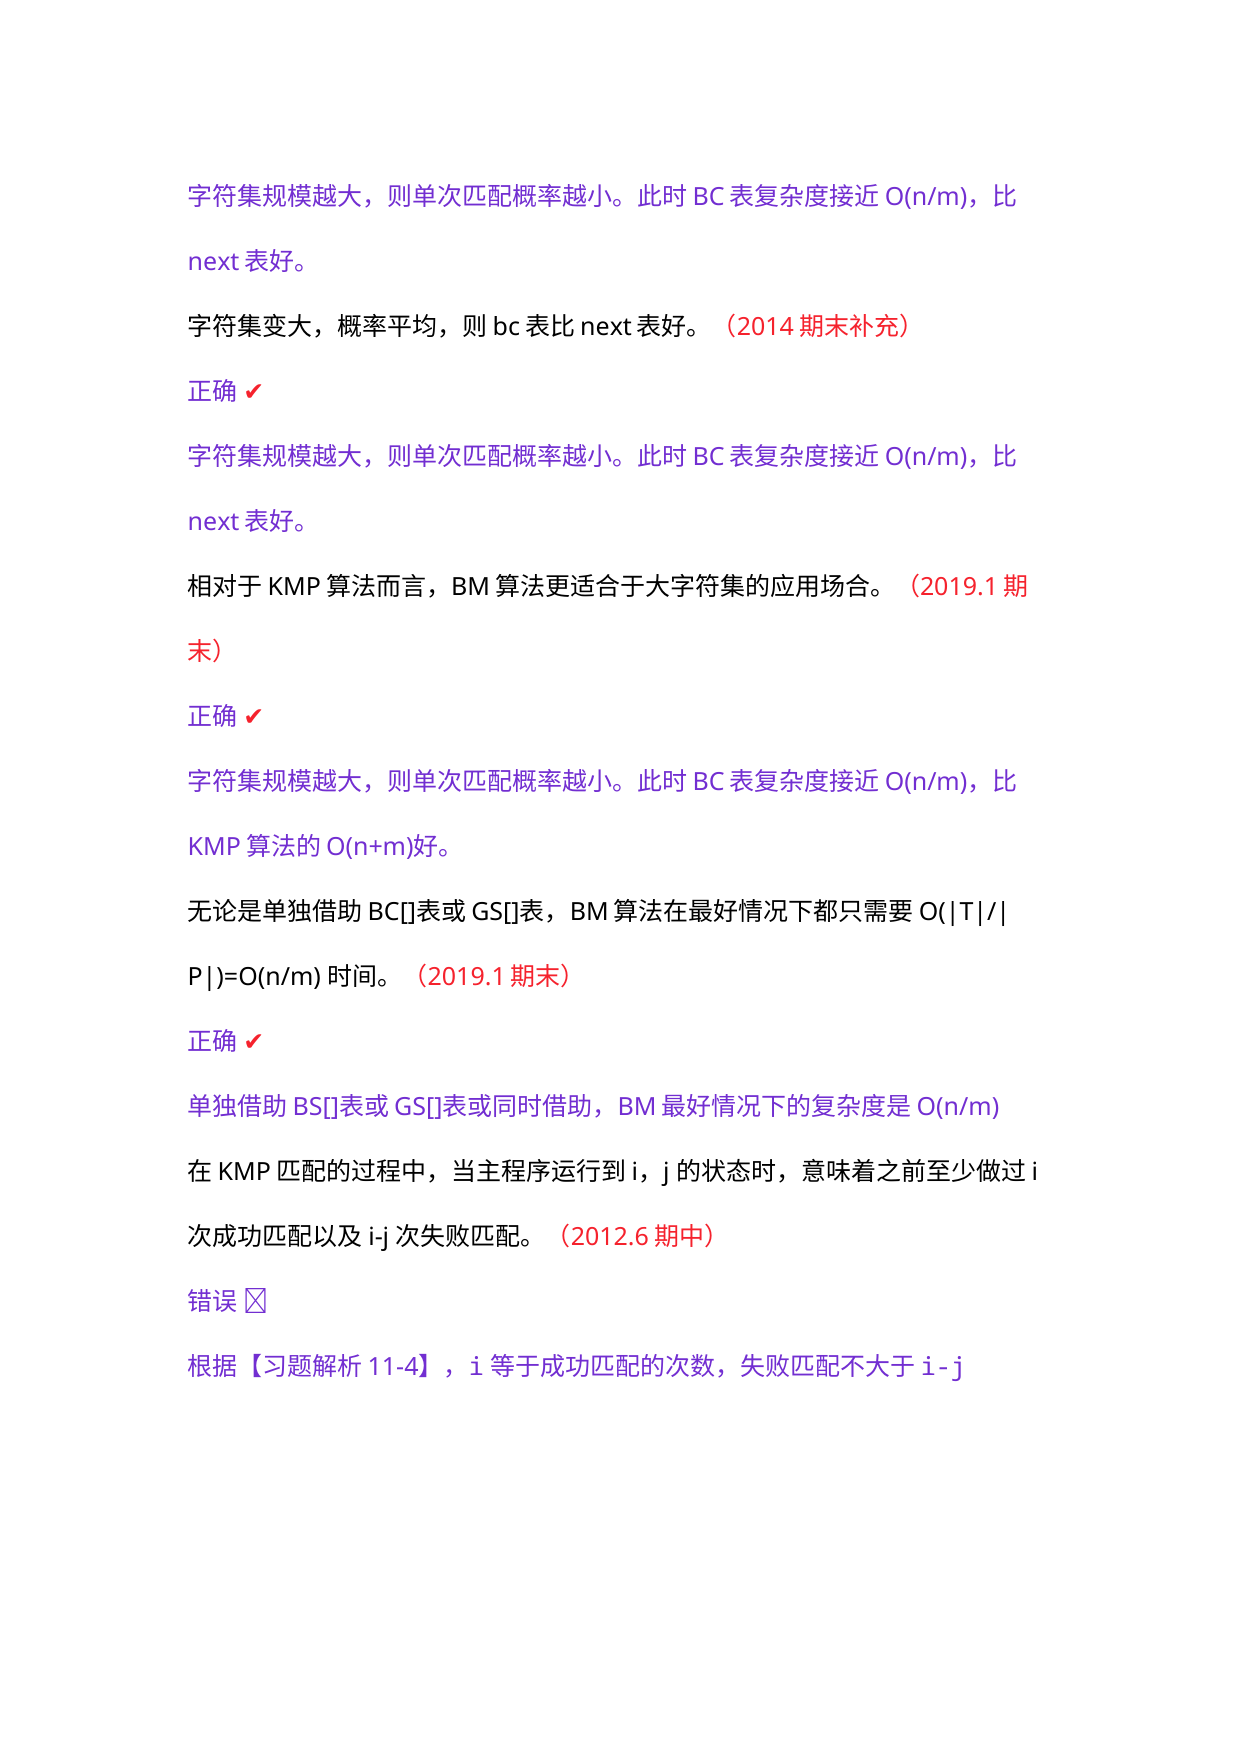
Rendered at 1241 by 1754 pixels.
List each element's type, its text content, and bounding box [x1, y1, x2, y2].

text 字符集规模越大，则单次匹配概率越小。此时BC表复杂度接近O(n/m)，比next表好。 [187, 162, 1053, 292]
text 字符集变大，概率平均，则bc表比next表好。（2014期末补充） [187, 292, 1053, 357]
text 正确 ✔ [187, 357, 1053, 422]
text 正确 ✔ [187, 682, 1053, 747]
text 无论是单独借助BC[]表或GS[]表，BM算法在最好情况下都只需要O(|T|/|P|)=O(n/m) 时间。（2019.1期末） [187, 877, 1053, 1007]
text 在KMP匹配的过程中，当主程序运行到 i，j 的状态时，意味着之前至少做过 i 次成功匹配以及 i-j 次失败匹配。（2012.6期中） [187, 1137, 1053, 1267]
text 字符集规模越大，则单次匹配概率越小。此时BC表复杂度接近O(n/m)，比next表好。 [187, 422, 1053, 552]
text 根据【习题解析11-4】，i 等于成功匹配的次数，失败匹配不大于 i-j [187, 1332, 1053, 1397]
text 单独借助BS[]表或GS[]表或同时借助，BM最好情况下的复杂度是O(n/m) [187, 1072, 1053, 1137]
text 正确 ✔ [187, 1007, 1053, 1072]
text 相对于KMP算法而言，BM算法更适合于大字符集的应用场合。（2019.1期末） [187, 552, 1053, 682]
text 错误 ❌ [187, 1267, 1053, 1332]
text 字符集规模越大，则单次匹配概率越小。此时BC表复杂度接近O(n/m)，比KMP算法的O(n+m)好。 [187, 747, 1053, 877]
